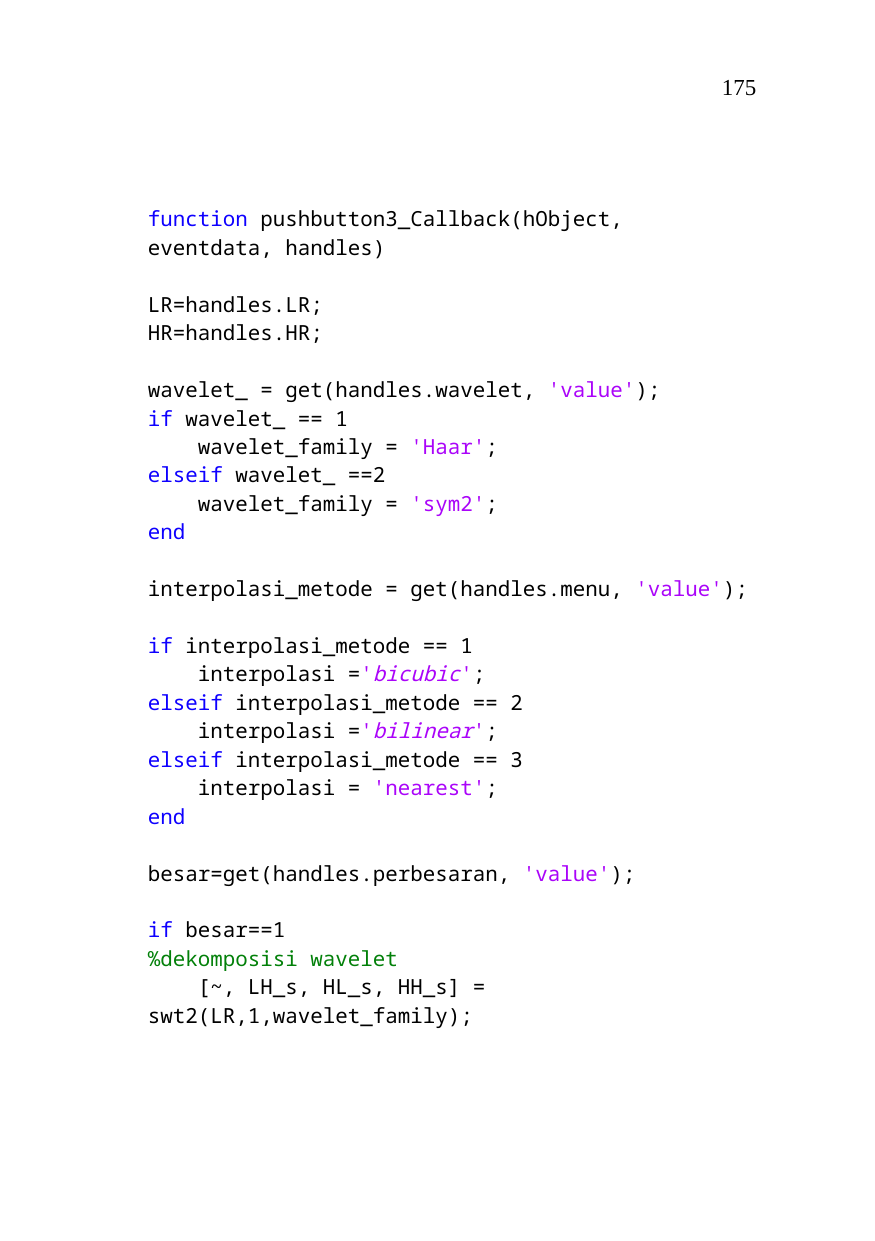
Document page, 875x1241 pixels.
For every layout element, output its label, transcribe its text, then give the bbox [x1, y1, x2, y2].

text interpolasi ='bicubic'; [148, 659, 756, 688]
text HR=handles.HR; [148, 318, 756, 347]
text [~, LH_s, HL_s, HH_s] = swt2(LR,1,wavelet_family); [148, 972, 756, 1029]
text besar=get(handles.perbesaran, 'value'); [148, 859, 756, 887]
text if wavelet_ == 1 [148, 404, 756, 432]
text %dekomposisi wavelet [148, 944, 756, 972]
text if interpolasi_metode == 1 [148, 631, 756, 659]
text interpolasi = 'nearest'; [148, 773, 756, 802]
text interpolasi ='bilinear'; [148, 716, 756, 745]
text if besar==1 [148, 916, 756, 944]
text end [148, 802, 756, 830]
text elseif interpolasi_metode == 3 [148, 745, 756, 773]
text wavelet_ = get(handles.wavelet, 'value'); [148, 375, 756, 404]
text LR=handles.LR; [148, 290, 756, 318]
text interpolasi_metode = get(handles.menu, 'value'); [148, 574, 756, 603]
text wavelet_family = 'Haar'; [148, 432, 756, 461]
text function pushbutton3_Callback(hObject, eventdata, handles) [148, 204, 756, 261]
text elseif wavelet_ ==2 [148, 461, 756, 489]
text end [148, 517, 756, 546]
text wavelet_family = 'sym2'; [148, 489, 756, 517]
text elseif interpolasi_metode == 2 [148, 688, 756, 716]
